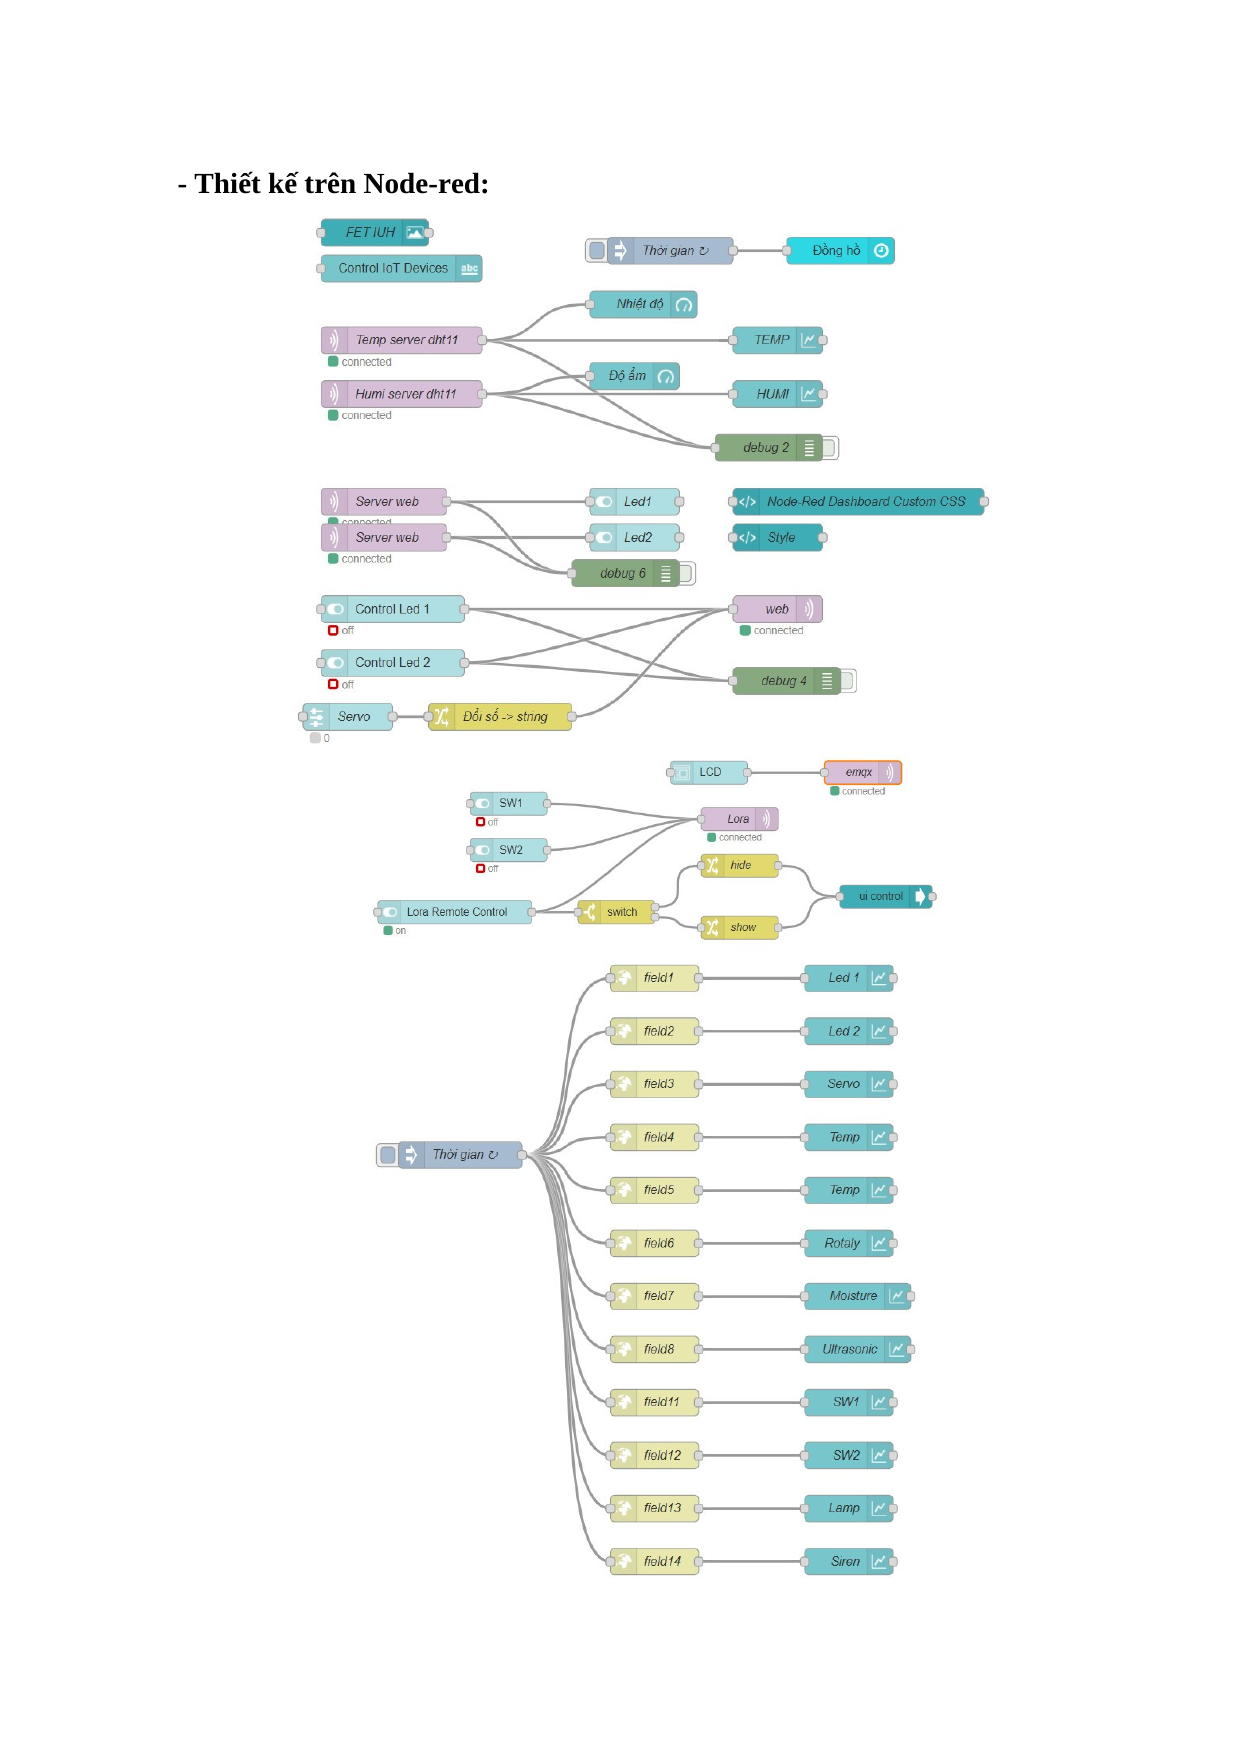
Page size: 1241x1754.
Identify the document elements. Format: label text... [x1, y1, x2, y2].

subtitle - Thiết kế trên Node-red: [177, 166, 1122, 200]
picture [278, 202, 1021, 1581]
